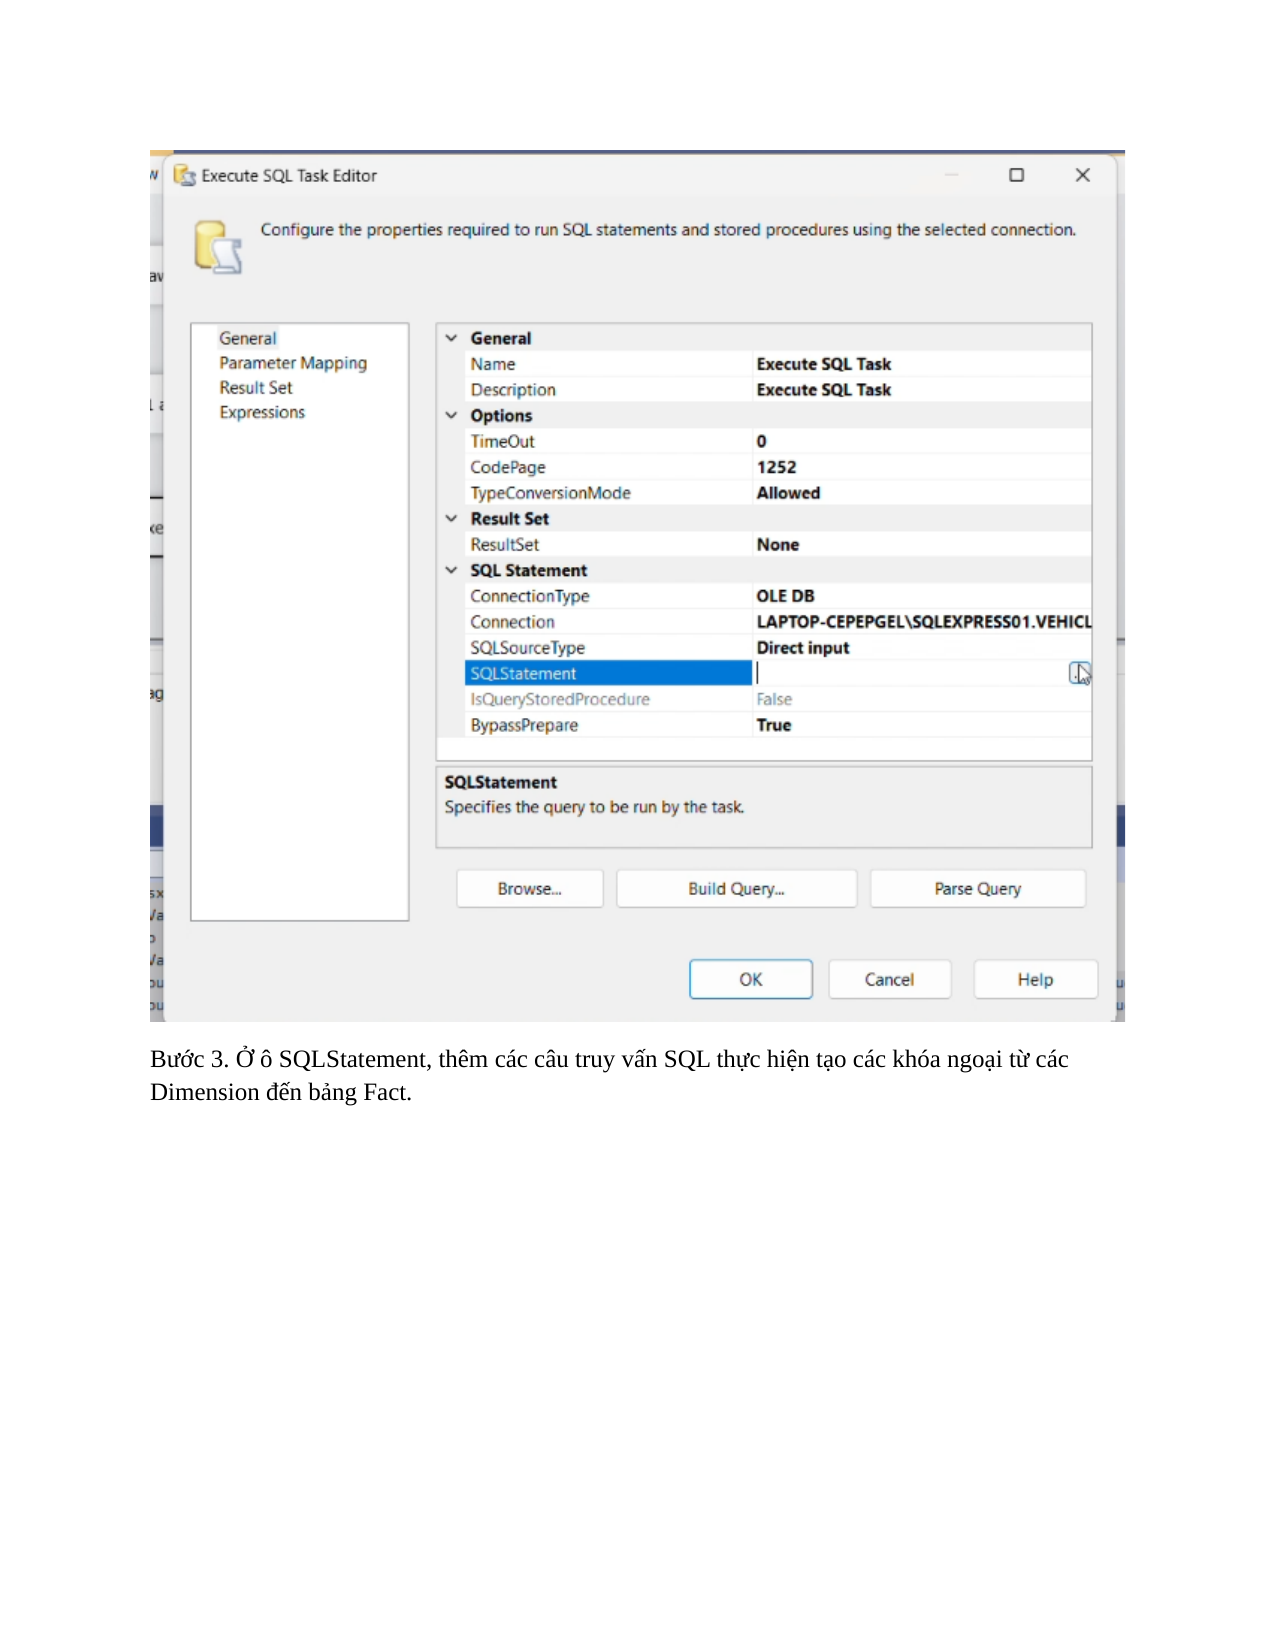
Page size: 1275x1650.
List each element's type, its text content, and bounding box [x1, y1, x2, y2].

picture [150, 150, 1125, 1022]
text Bước 3. Ở ô SQLStatement, thêm các câu truy vấn SQL thực hiện tạo các khóa ngoại từ các Dimension đến bảng Fact. [150, 1044, 1125, 1106]
